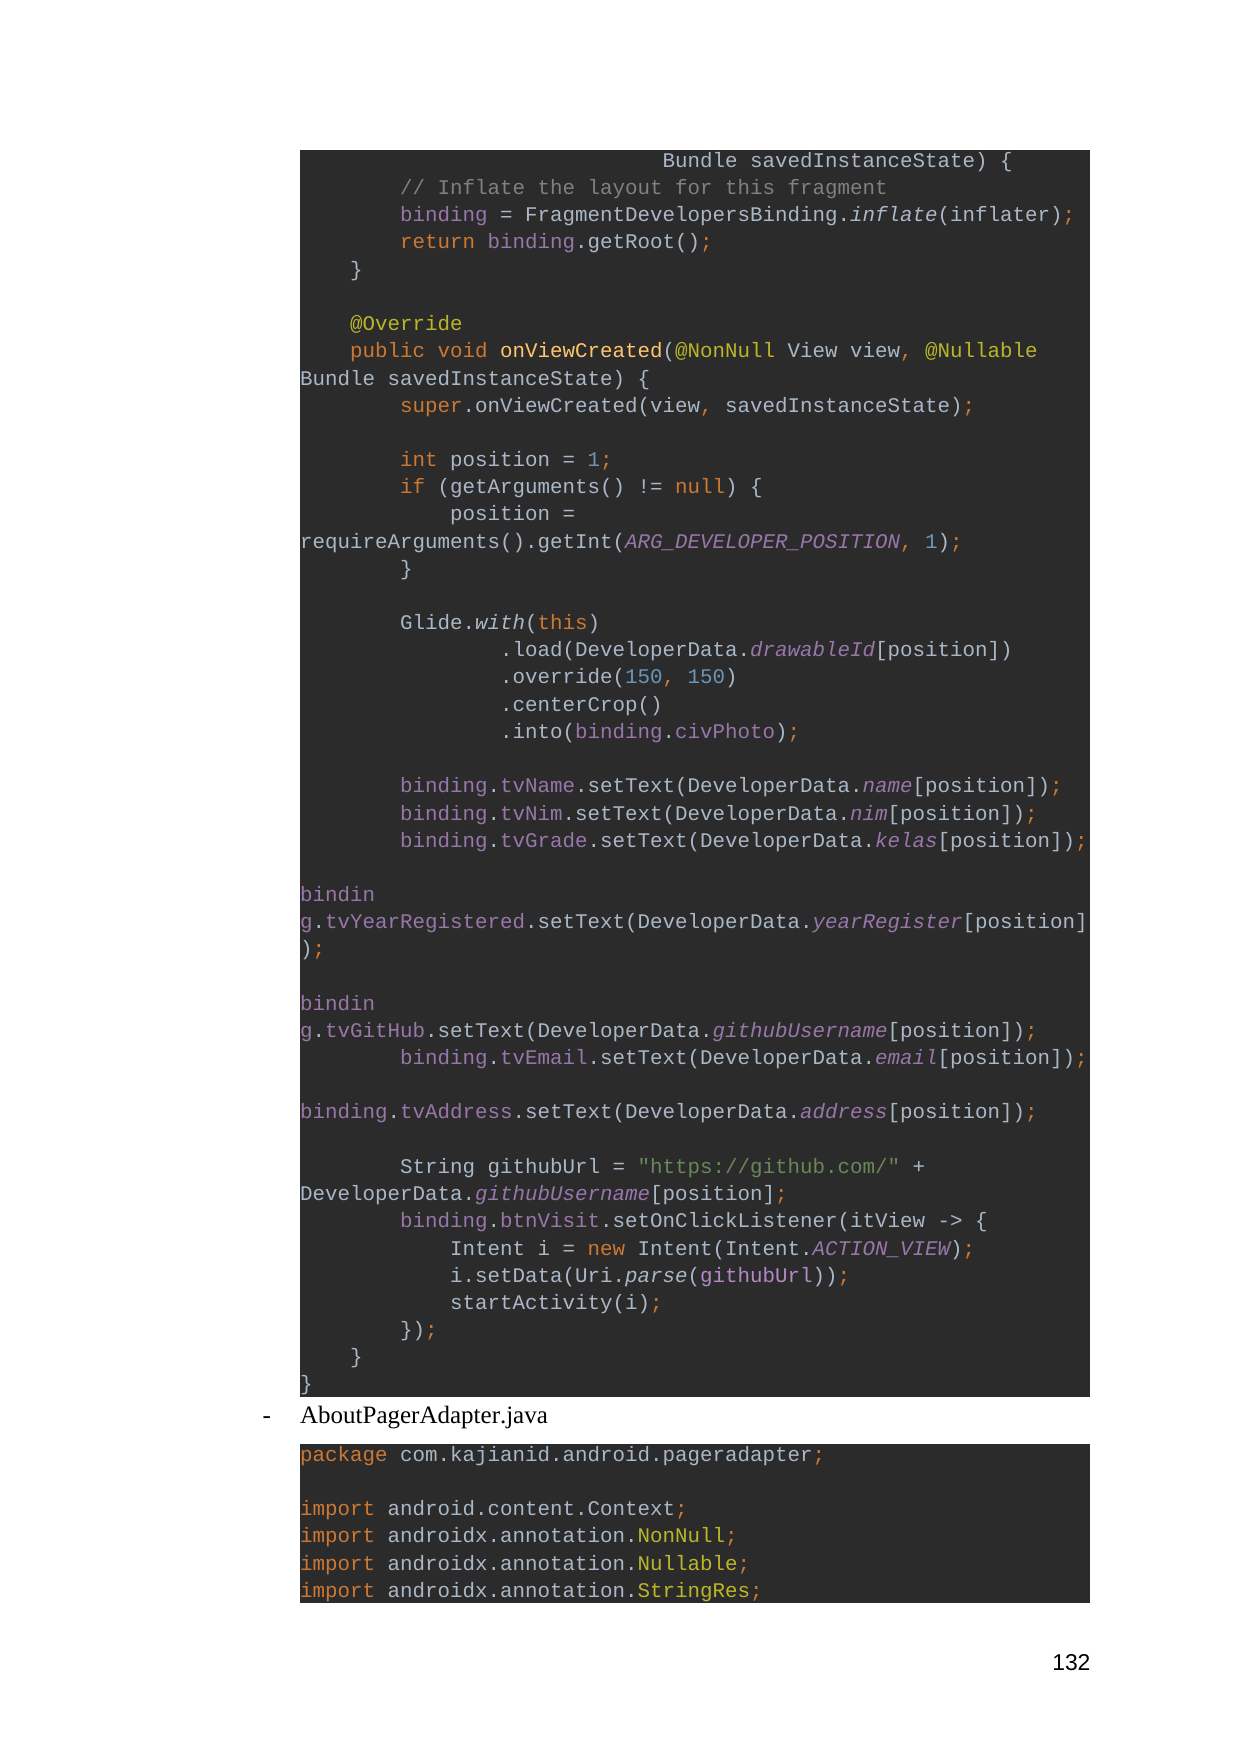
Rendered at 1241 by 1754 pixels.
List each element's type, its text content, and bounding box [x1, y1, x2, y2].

list AboutPagerAdapter.java [262, 1401, 1090, 1429]
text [300, 1444, 1090, 1603]
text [300, 150, 1090, 1397]
